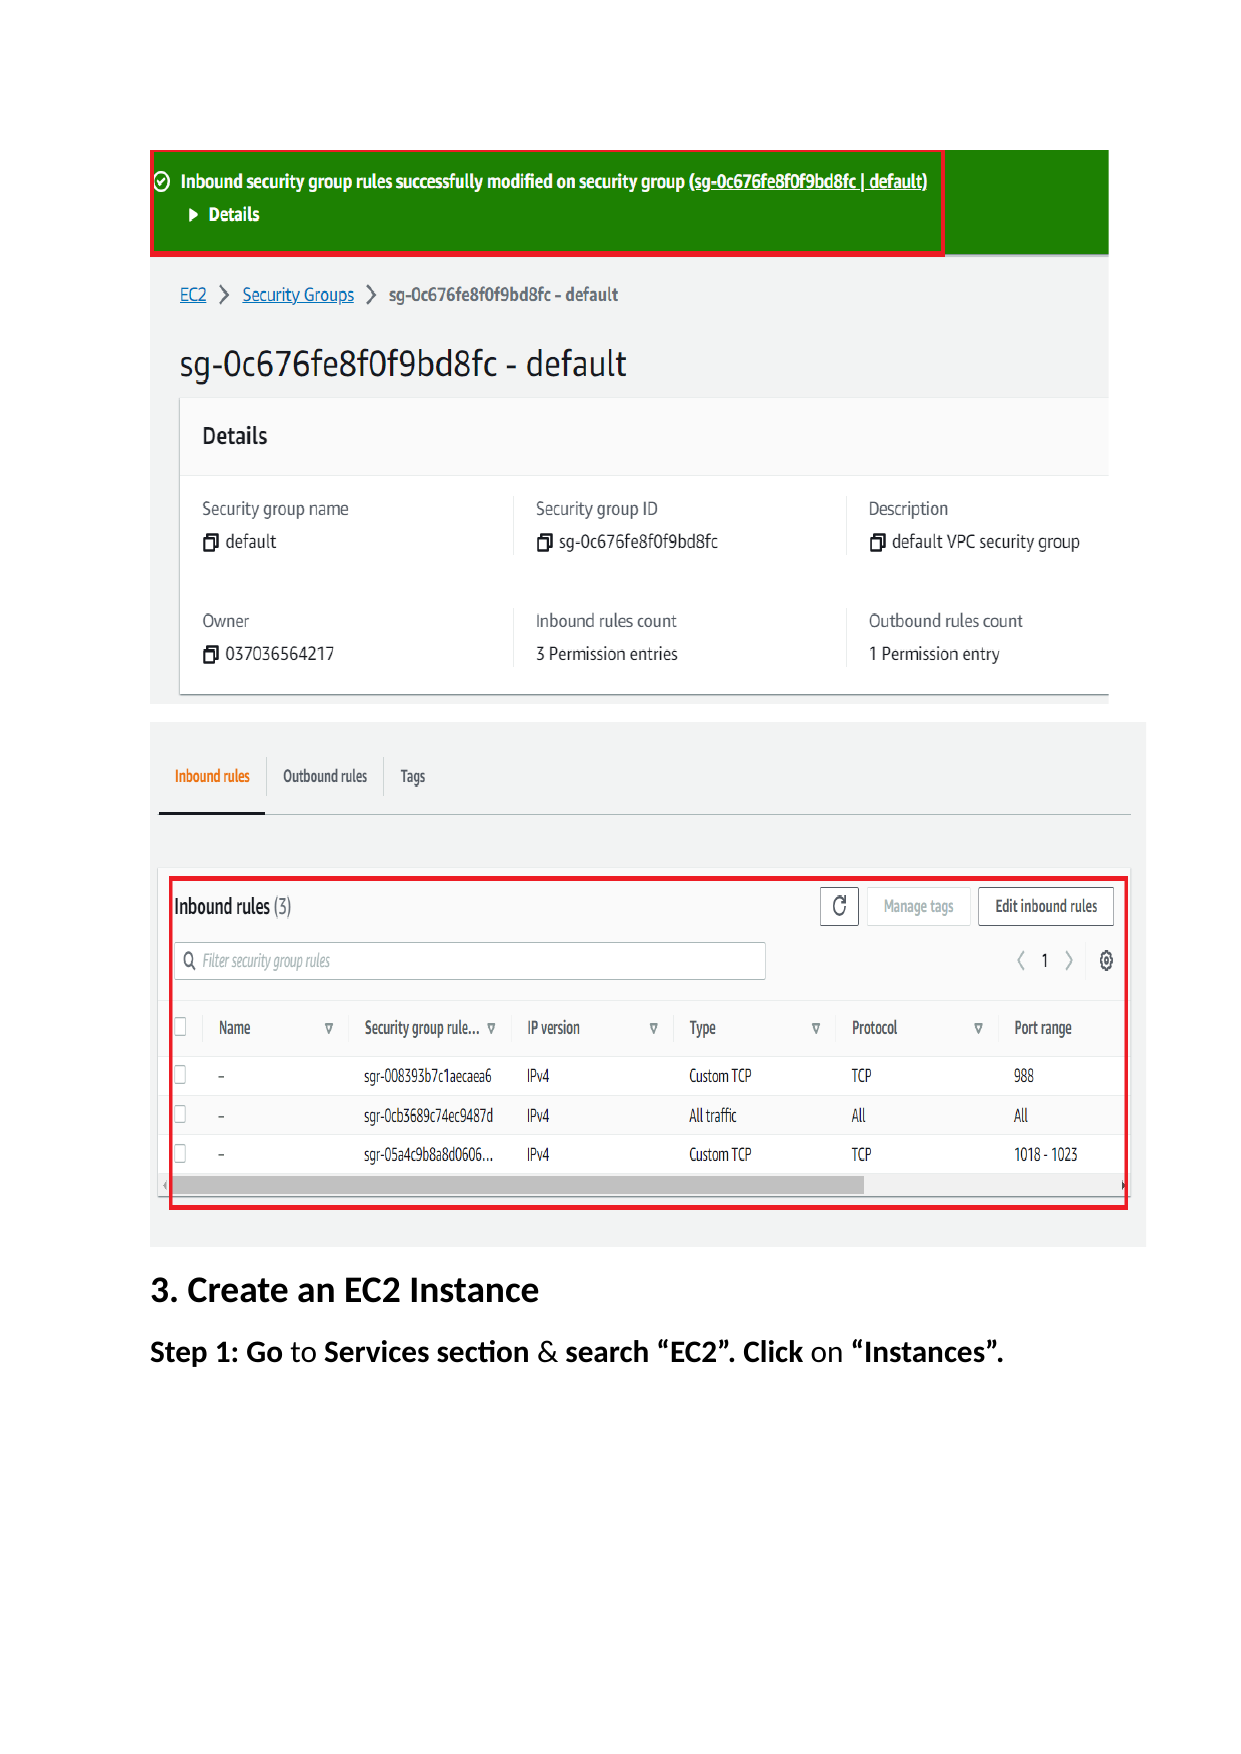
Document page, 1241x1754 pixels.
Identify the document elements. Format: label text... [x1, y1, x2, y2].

text Step 1: Go to Services section & search “EC2”. Click on “Instances”. [150, 1332, 1090, 1370]
text 3. Create an EC2 Instance [150, 1266, 1090, 1312]
picture [150, 150, 1109, 704]
picture [150, 722, 1147, 1247]
